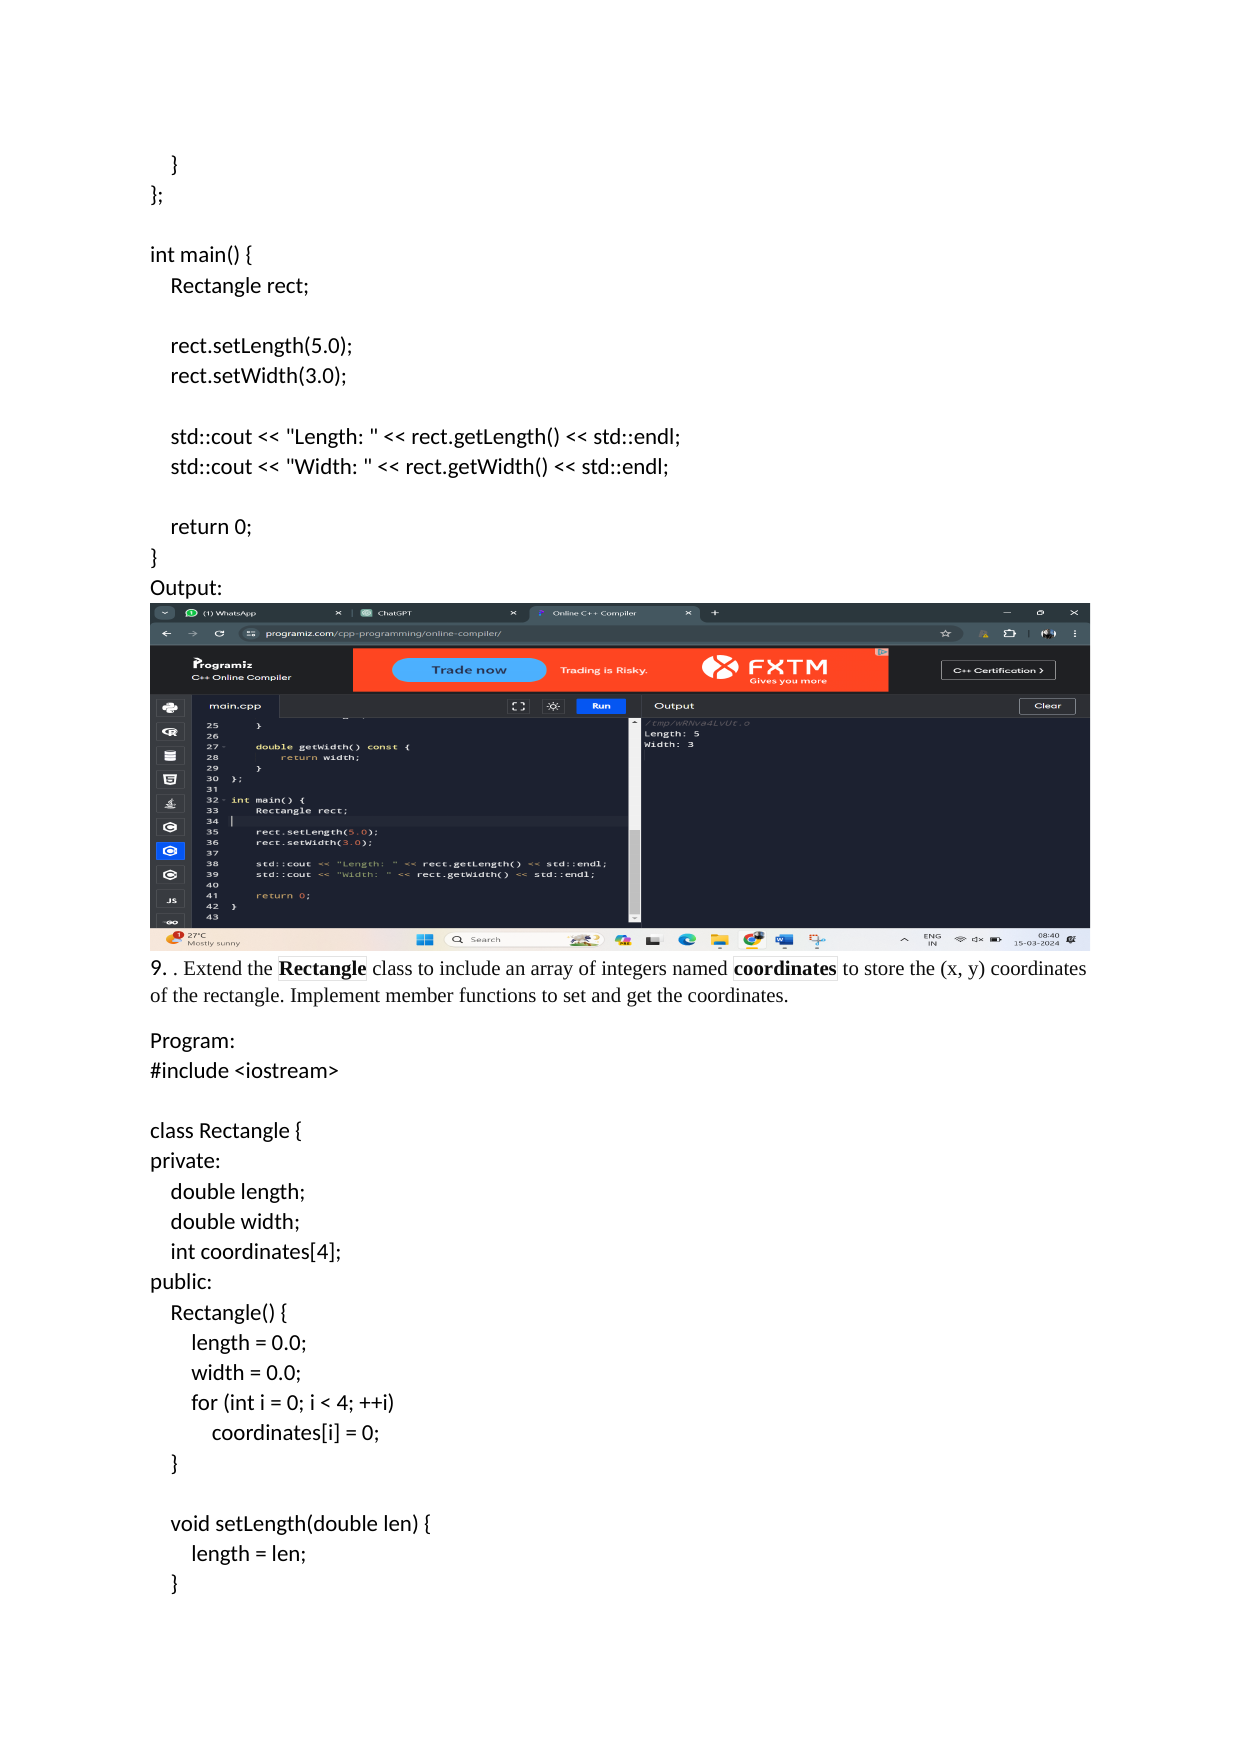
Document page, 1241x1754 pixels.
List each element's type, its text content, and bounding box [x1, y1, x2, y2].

text std::cout << "Width: " << rect.getWidth() << std::endl; [150, 452, 1090, 480]
text return 0; [150, 512, 1090, 541]
text std::cout << "Length: " << rect.getLength() << std::endl; [150, 422, 1090, 450]
text double length; [150, 1177, 1090, 1205]
text rect.setWidth(3.0); [150, 361, 1090, 389]
text length = len; [150, 1539, 1090, 1567]
text } [150, 1449, 1090, 1477]
text }; [150, 180, 1090, 208]
text Rectangle rect; [150, 271, 1090, 299]
text for (int i = 0; i < 4; ++i) [150, 1388, 1090, 1416]
text width = 0.0; [150, 1358, 1090, 1386]
text void setLength(double len) { [150, 1509, 1090, 1537]
text Program: [150, 1026, 1090, 1054]
text Rectangle() { [150, 1298, 1090, 1326]
text } [150, 543, 1090, 571]
text #include <iostream> [150, 1056, 1090, 1084]
text 9. . Extend the Rectangle class to include an array of integers named coordinates to store the (x, y) coordinates of the rectangle. Implement member functions to set and get the coordinates. [150, 953, 1090, 1007]
text Output: [150, 573, 1090, 601]
text coordinates[i] = 0; [150, 1418, 1090, 1446]
text public: [150, 1267, 1090, 1295]
text } [150, 150, 1090, 178]
text } [150, 1569, 1090, 1597]
text rect.setLength(5.0); [150, 331, 1090, 359]
picture [150, 603, 1091, 951]
text private: [150, 1147, 1090, 1174]
text length = 0.0; [150, 1328, 1090, 1356]
text int coordinates[4]; [150, 1237, 1090, 1265]
text int main() { [150, 241, 1090, 269]
text class Rectangle { [150, 1116, 1090, 1144]
text double width; [150, 1207, 1090, 1235]
